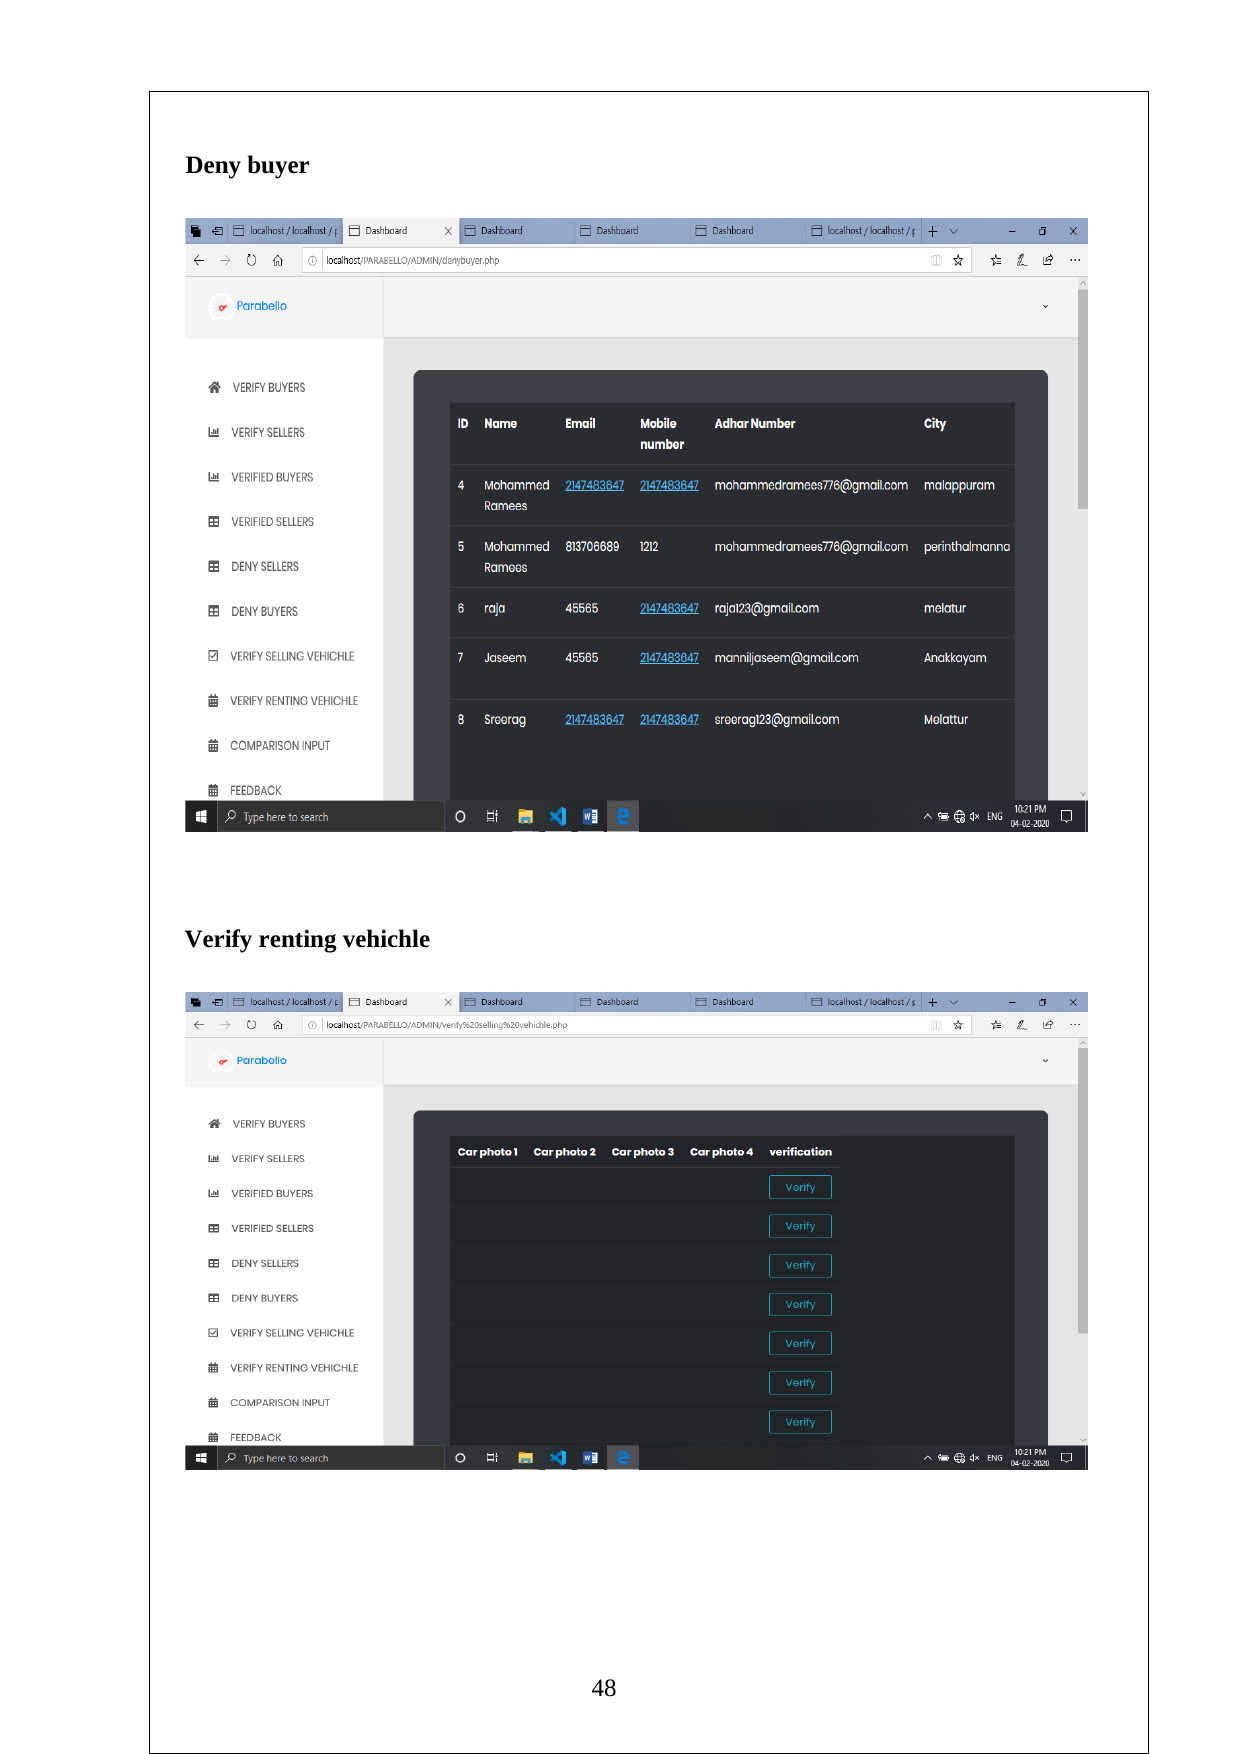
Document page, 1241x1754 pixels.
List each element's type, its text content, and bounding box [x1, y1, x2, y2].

picture [185, 218, 1088, 832]
subtitle Verify renting vehichle [184, 924, 1102, 953]
subtitle Deny buyer [185, 150, 1102, 179]
picture [185, 992, 1088, 1470]
